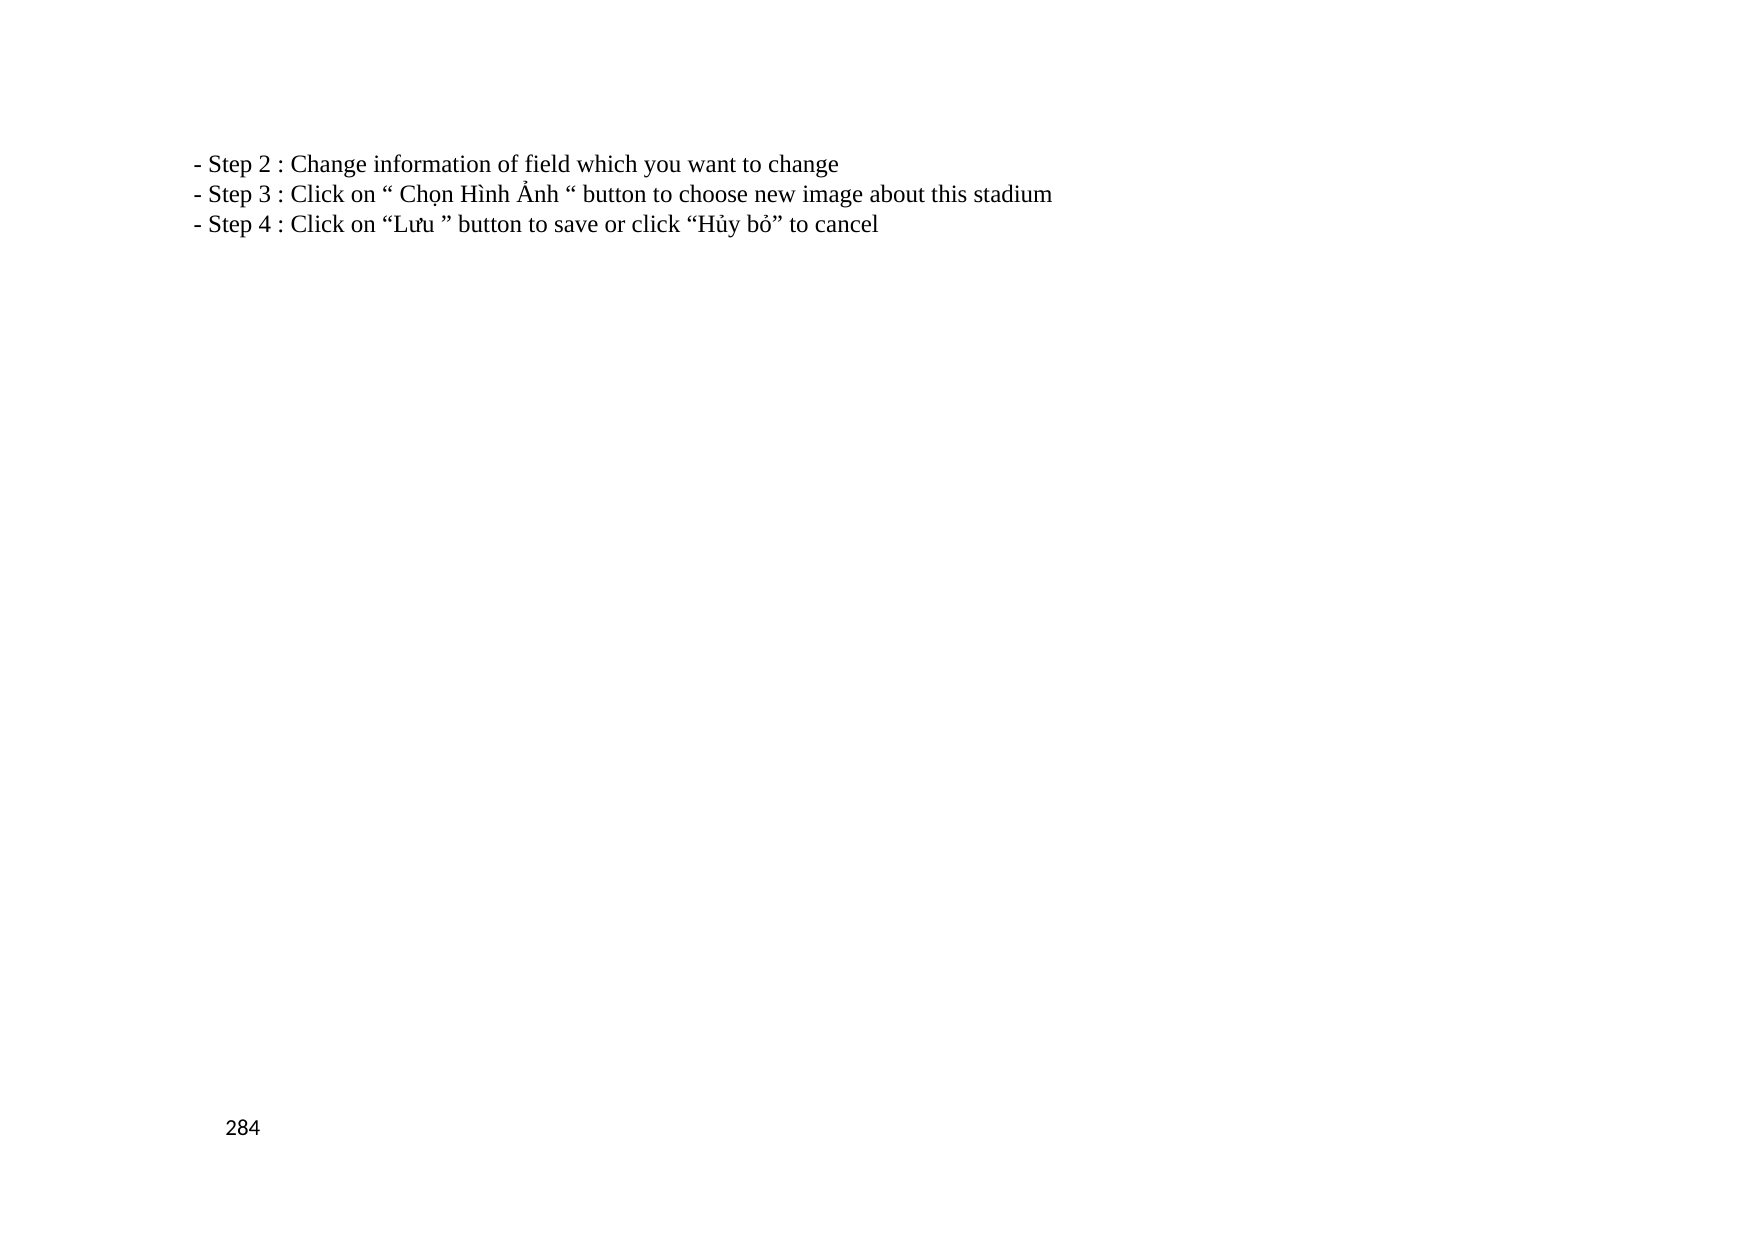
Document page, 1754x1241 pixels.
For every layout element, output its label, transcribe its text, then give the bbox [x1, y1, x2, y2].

text - Step 2 : Change information of field which you want to change [193, 149, 1604, 178]
text - Step 4 : Click on “Lưu ” button to save or click “Hủy bỏ” to cancel [193, 209, 1604, 238]
text - Step 3 : Click on “ Chọn Hình Ảnh “ button to choose new image about this stadium [193, 179, 1604, 208]
